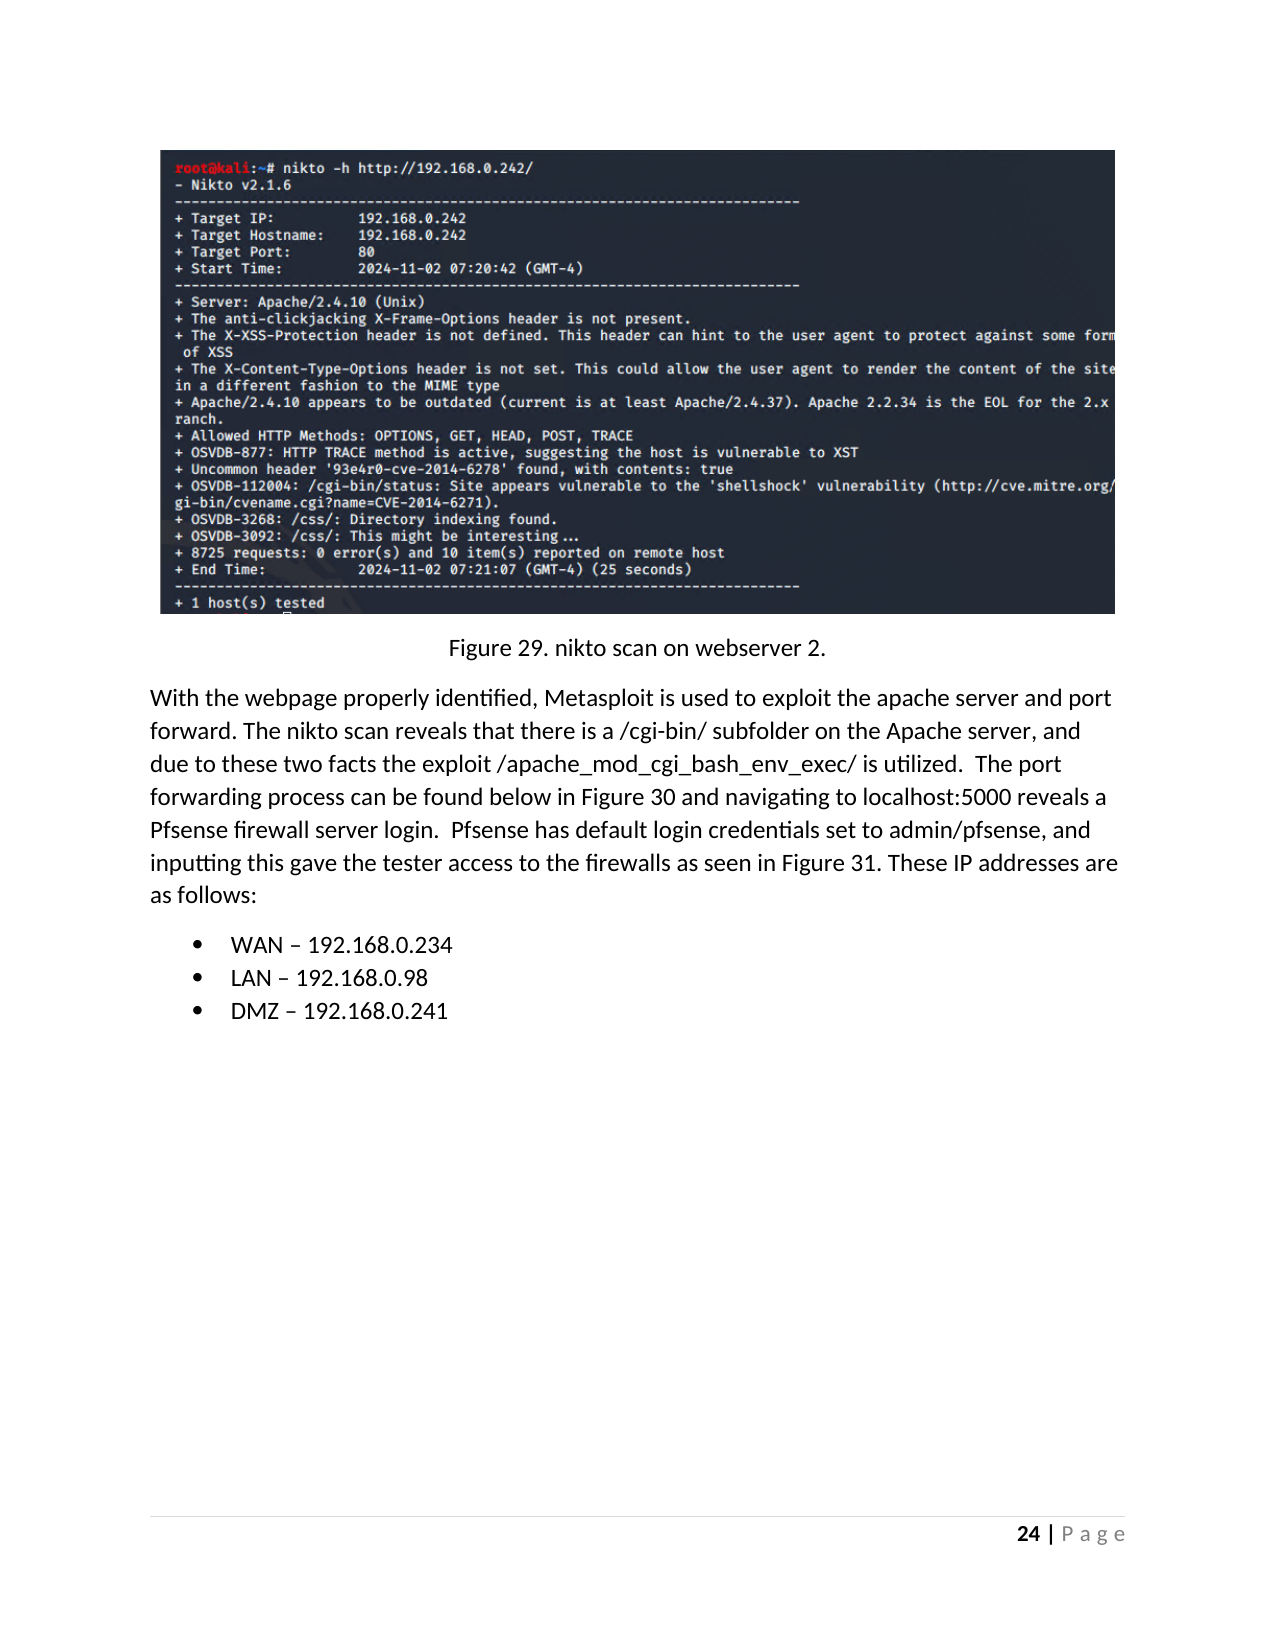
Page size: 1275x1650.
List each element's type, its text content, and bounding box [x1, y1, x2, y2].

list DMZ – 192.168.0.241 [193, 995, 1125, 1026]
list WAN – 192.168.0.234 [193, 929, 1125, 960]
text Figure 29. nikto scan on webserver 2. [150, 632, 1125, 663]
list LAN – 192.168.0.98 [193, 962, 1125, 993]
picture [160, 150, 1115, 614]
text With the webpage properly identified, Metasploit is used to exploit the apache server and port forward. The nikto scan reveals that there is a /cgi-bin/ subfolder on the Apache server, and due to these two facts the exploit /apache_mod_cgi_bash_env_exec/ is utilized. The port forwarding process can be found below in Figure 30 and navigating to localhost:5000 reveals a Pfsense firewall server login. Pfsense has default login credentials set to admin/pfsense, and inputting this gave the tester access to the firewalls as seen in Figure 31. These IP addresses are as follows: [150, 682, 1125, 910]
